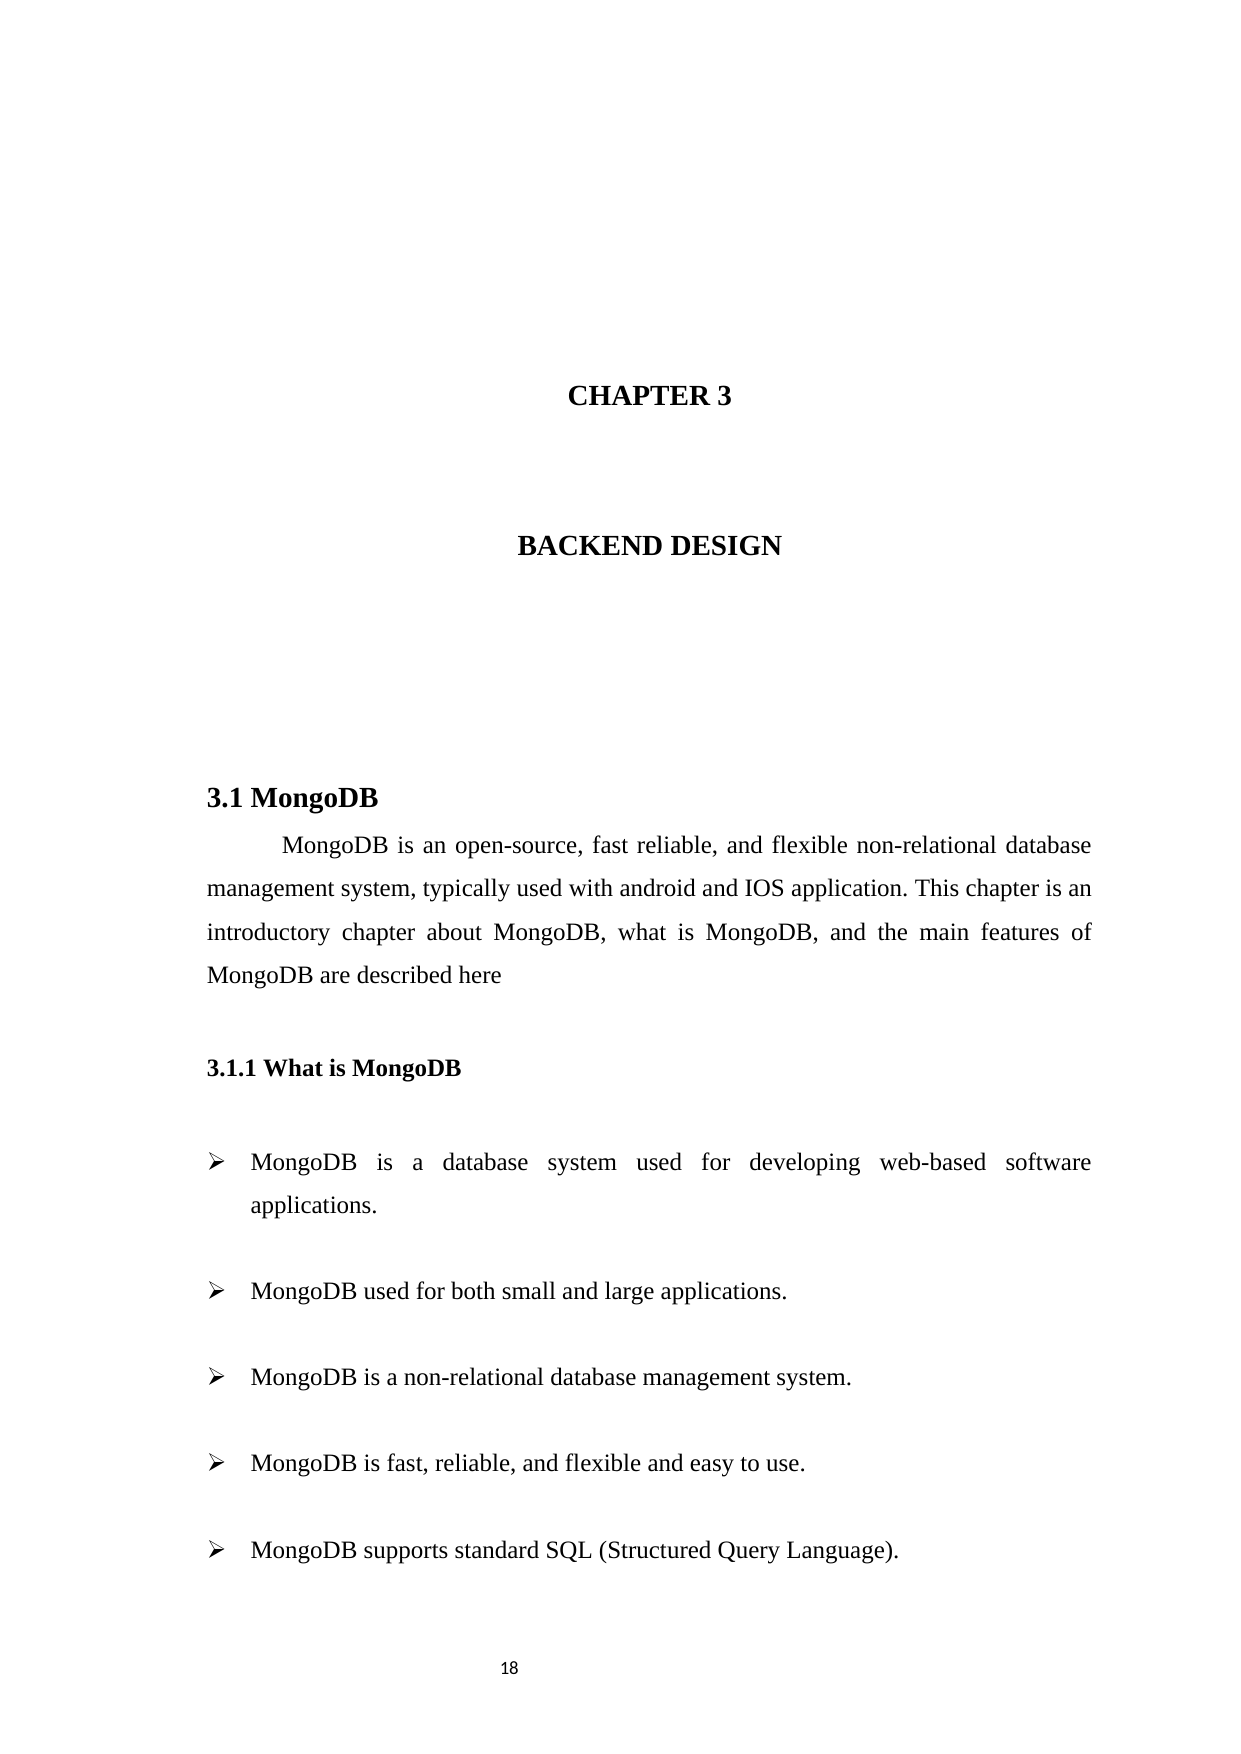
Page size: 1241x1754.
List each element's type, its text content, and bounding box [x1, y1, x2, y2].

text MongoDB is an open-source, fast reliable, and flexible non-relational database management system, typically used with android and IOS application. This chapter is an introductory chapter about MongoDB, what is MongoDB, and the main features of MongoDB are described here [207, 830, 1093, 988]
list MongoDB is fast, reliable, and flexible and easy to use. [207, 1448, 1093, 1477]
text BACKEND DESIGN [207, 528, 1093, 562]
list MongoDB used for both small and large applications. [207, 1276, 1093, 1305]
text 3.1.1 What is MongoDB [207, 1053, 1093, 1082]
text CHAPTER 3 [207, 378, 1093, 411]
list MongoDB is a non-relational database management system. [207, 1362, 1093, 1391]
text 3.1 MongoDB [207, 780, 1093, 814]
list MongoDB is a database system used for developing web-based software applications. [207, 1147, 1093, 1218]
list MongoDB supports standard SQL (Structured Query Language). [207, 1535, 1093, 1563]
